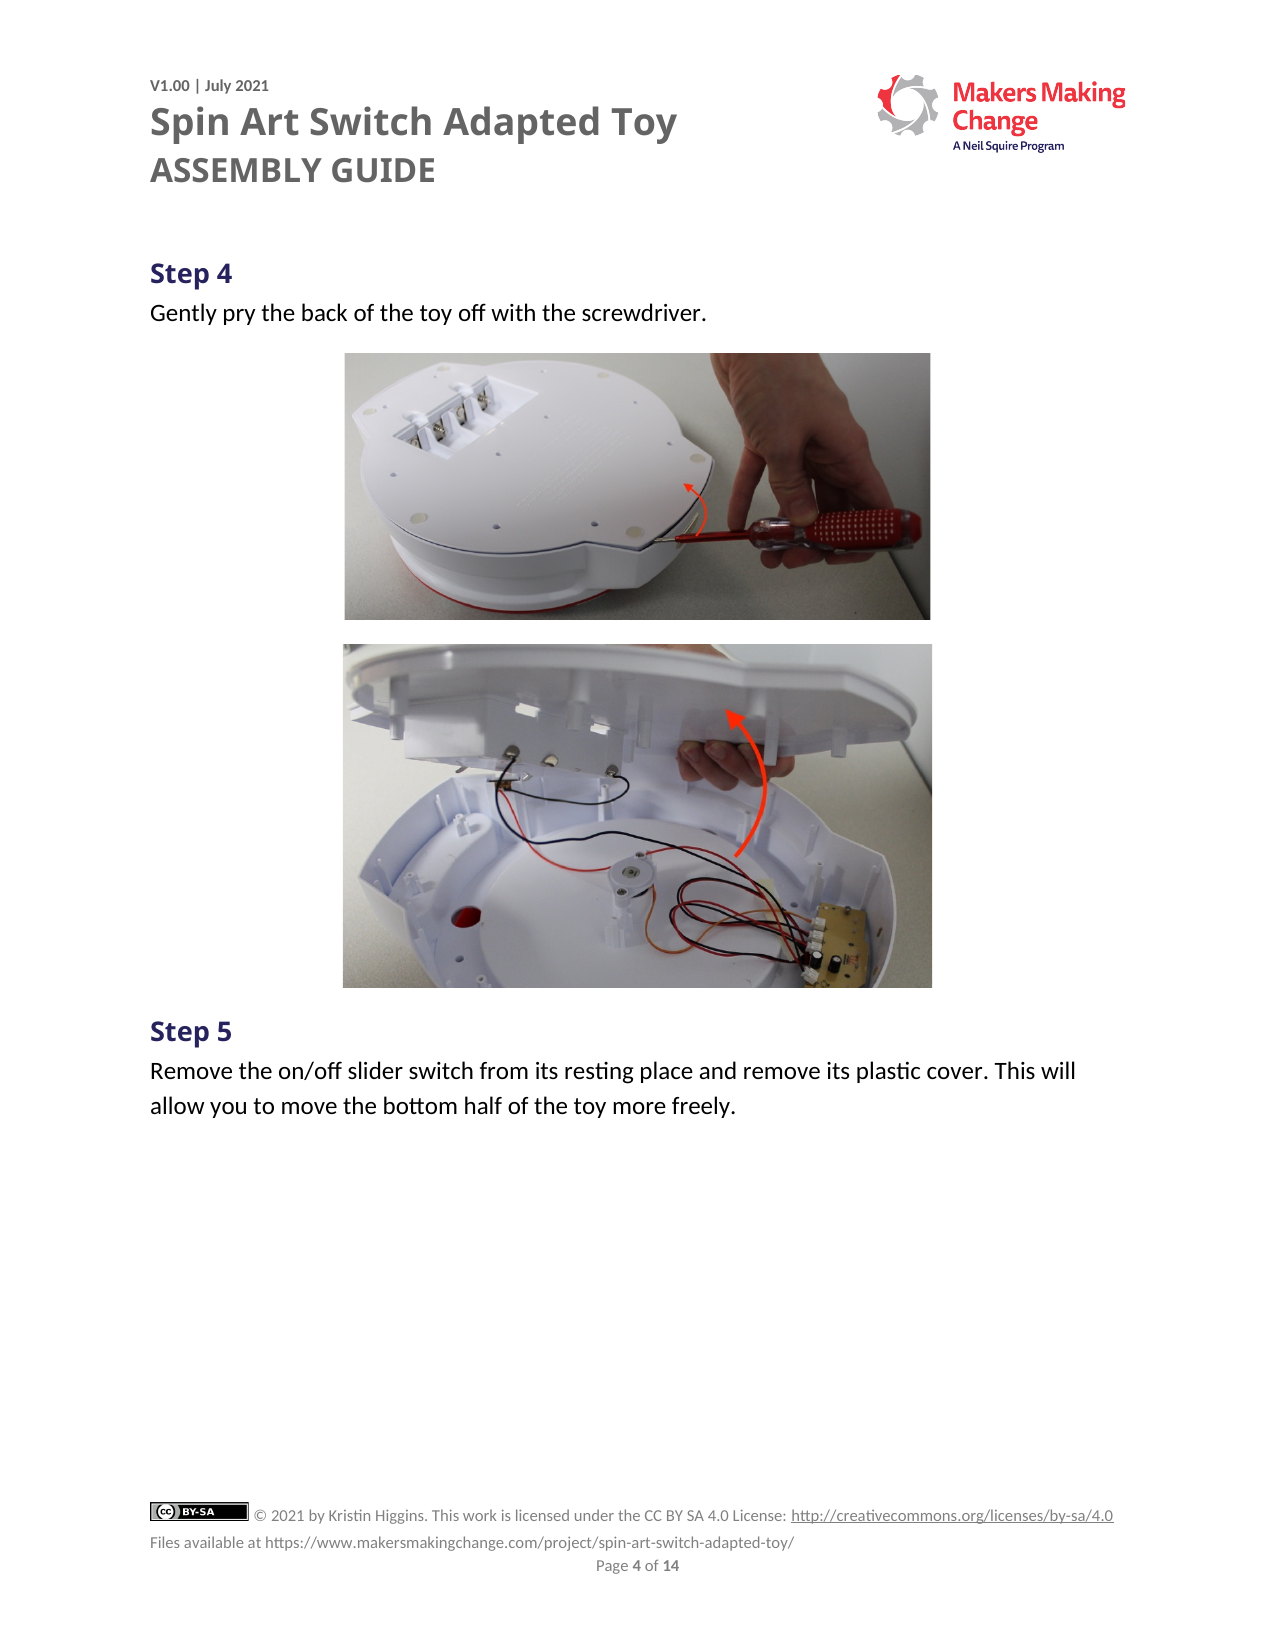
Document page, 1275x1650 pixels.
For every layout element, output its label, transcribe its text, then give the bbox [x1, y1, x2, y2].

subtitle Step 5 [150, 1013, 1125, 1049]
text Remove the on/off slider switch from its resting place and remove its plastic cover. This will allow you to move the bottom half of the toy more freely. [150, 1055, 1125, 1121]
picture [150, 1502, 249, 1521]
picture [877, 75, 1125, 153]
picture [342, 644, 933, 988]
text Gently pry the back of the toy off with the screwdriver. [150, 297, 1125, 328]
subtitle Step 4 [150, 255, 1125, 292]
picture [344, 353, 931, 620]
